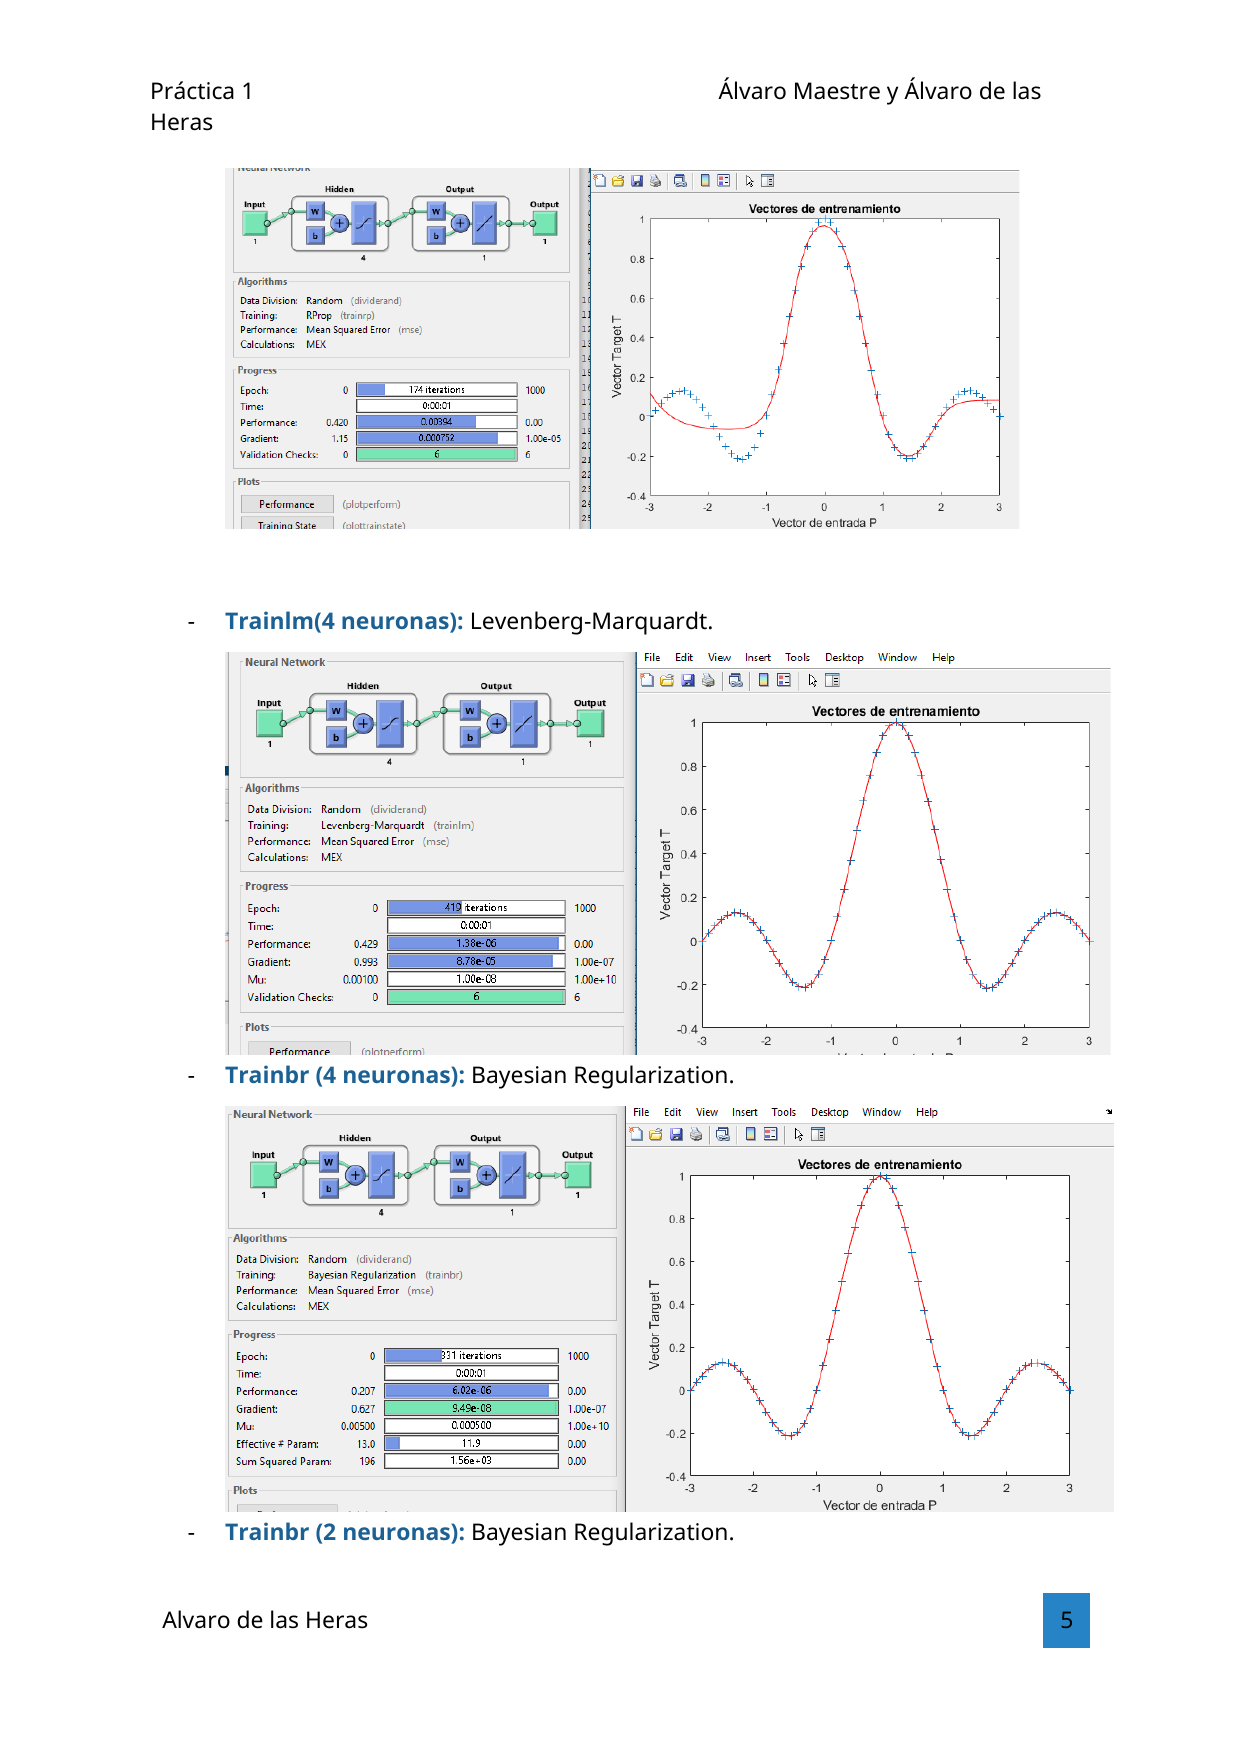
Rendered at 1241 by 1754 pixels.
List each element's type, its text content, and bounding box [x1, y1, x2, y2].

list Trainbr (2 neuronas): Bayesian Regularization. [187, 1516, 1090, 1547]
list Trainlm(4 neuronas): Levenberg-Marquardt. [187, 605, 1090, 636]
picture [225, 1106, 1114, 1512]
picture [225, 652, 1111, 1055]
list Trainbr (4 neuronas): Bayesian Regularization. [187, 1059, 1090, 1090]
picture [225, 168, 1020, 529]
